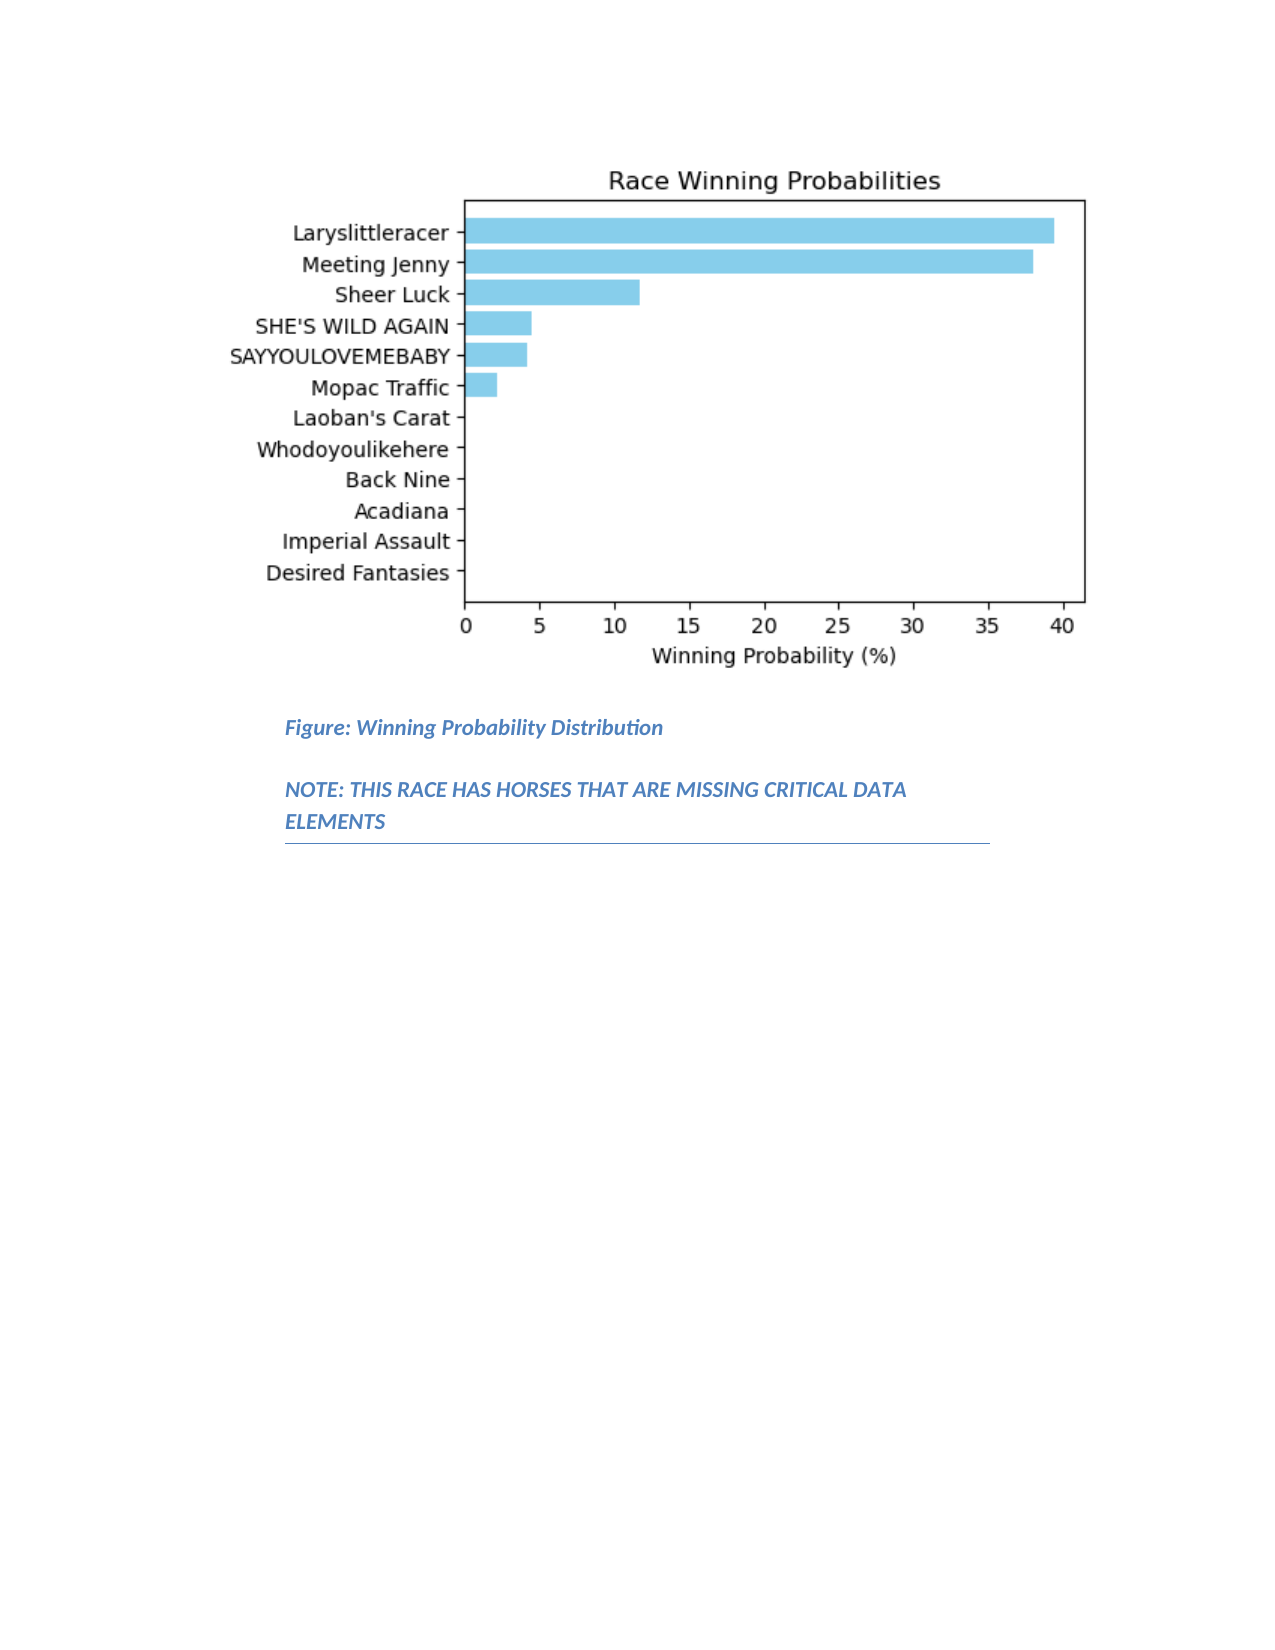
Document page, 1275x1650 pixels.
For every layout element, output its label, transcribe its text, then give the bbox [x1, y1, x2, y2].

text NOTE: THIS RACE HAS HORSES THAT ARE MISSING CRITICAL DATA ELEMENTS [285, 775, 990, 843]
picture [206, 150, 1107, 689]
text Figure: Winning Probability Distribution [285, 713, 990, 742]
